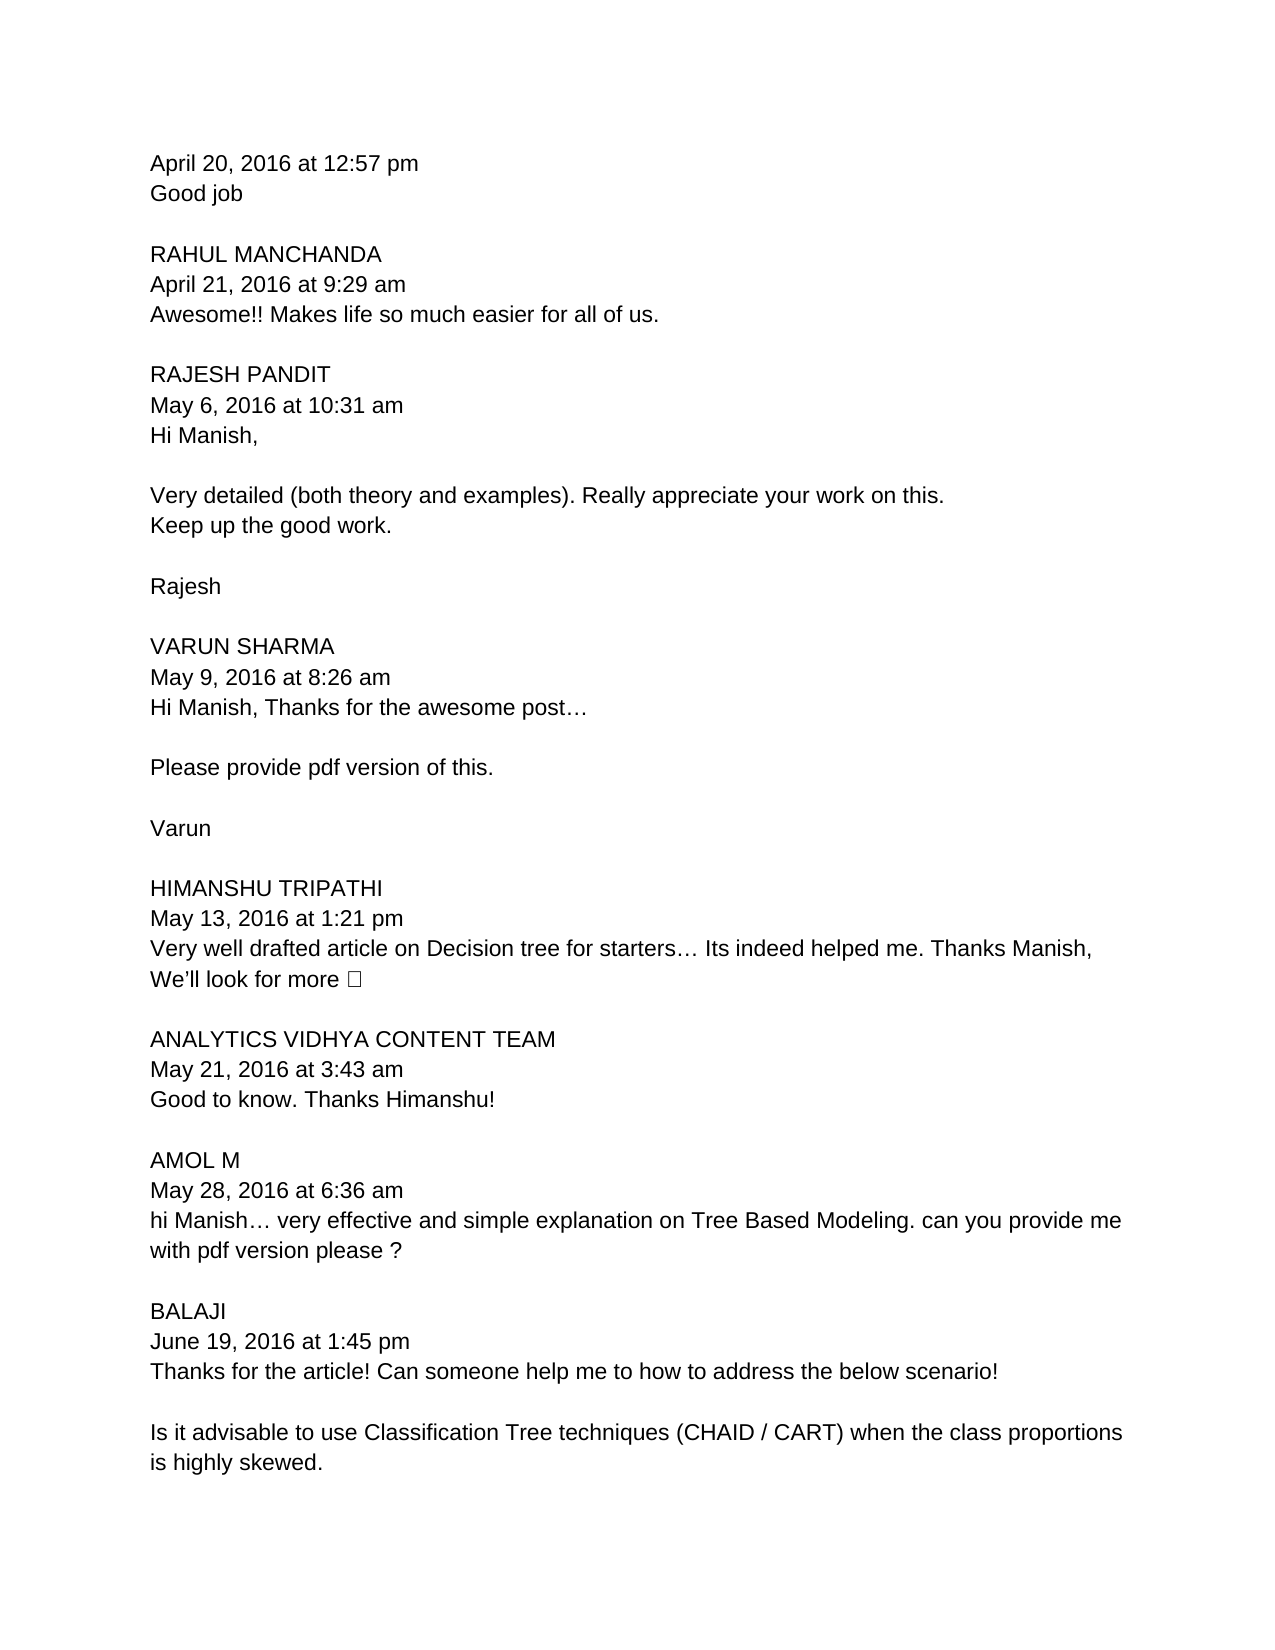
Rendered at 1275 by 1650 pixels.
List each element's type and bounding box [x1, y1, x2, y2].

text [150, 150, 1125, 1475]
